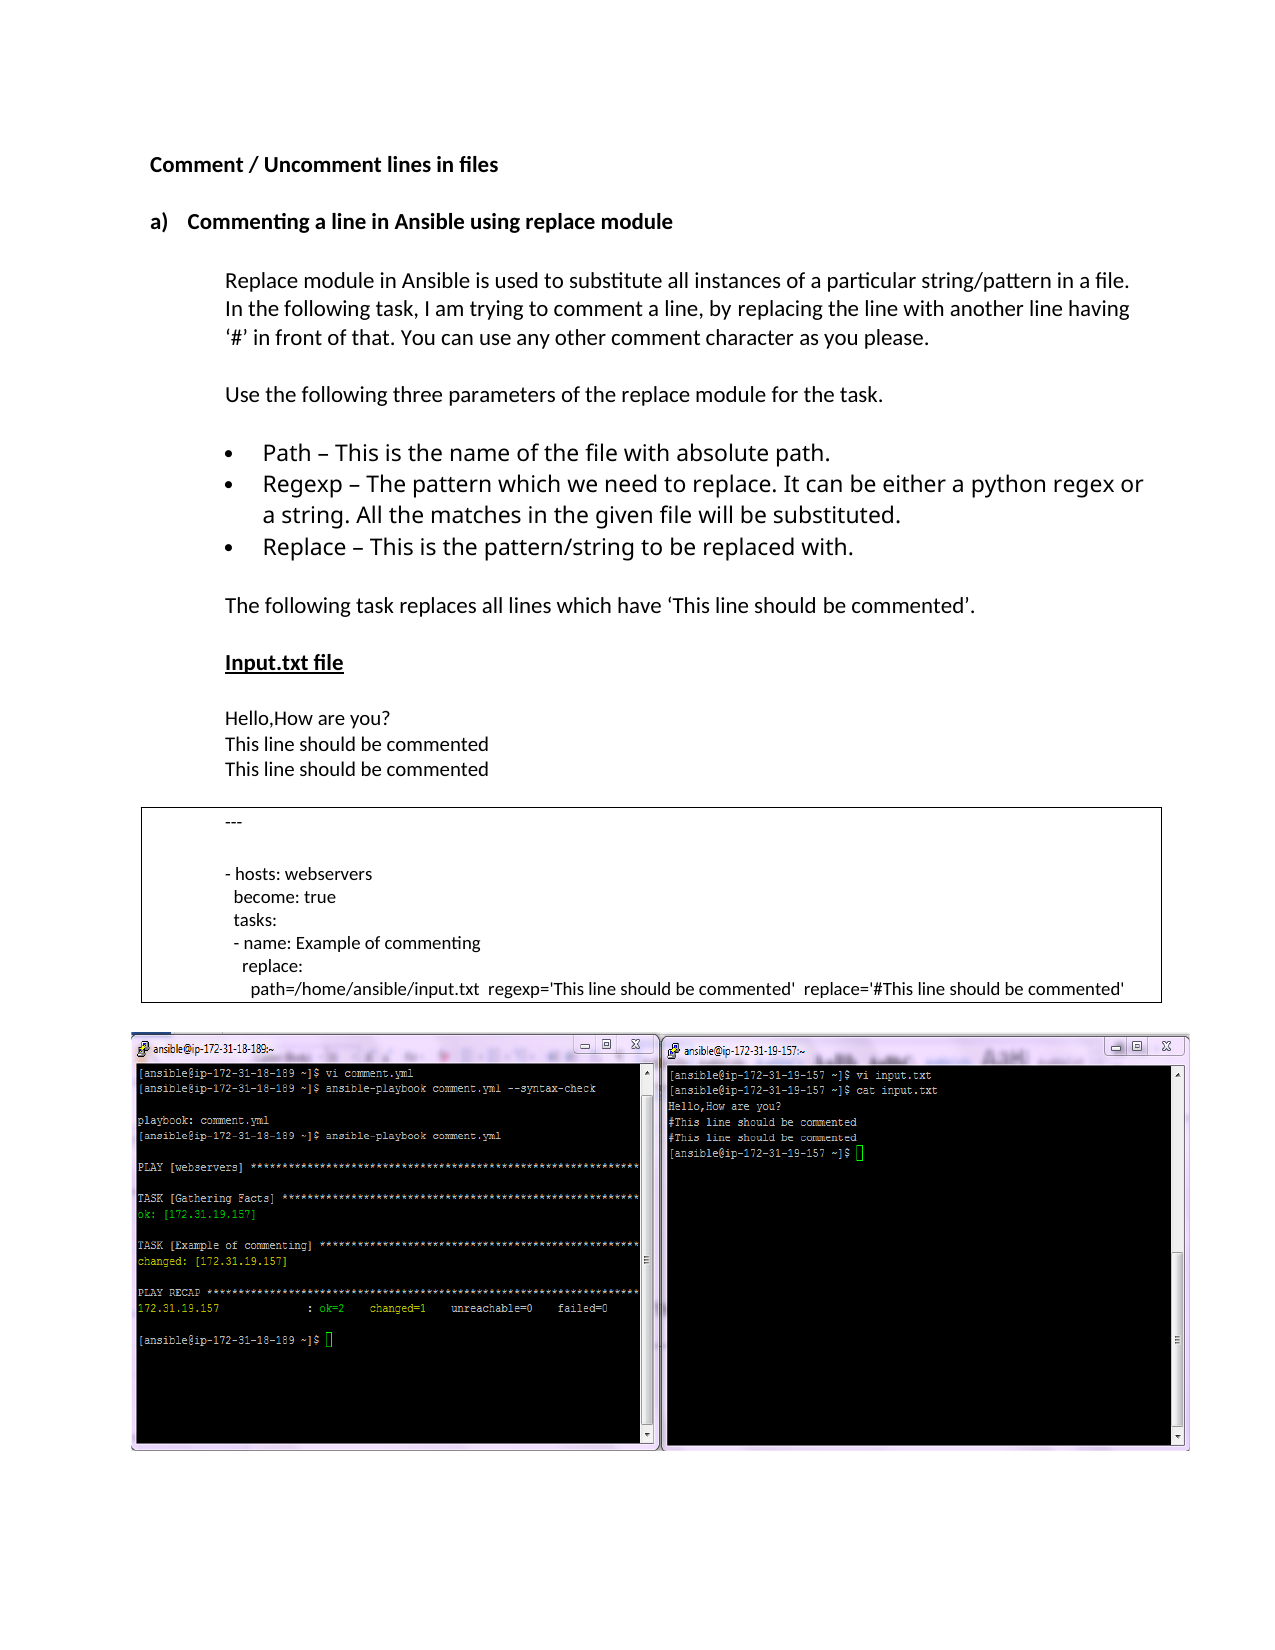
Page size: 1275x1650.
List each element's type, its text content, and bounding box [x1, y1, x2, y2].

subtitle Comment / Uncomment lines in files [150, 150, 1153, 178]
text - name: Example of commenting [150, 931, 1153, 954]
text --- [142, 808, 1161, 833]
list Replace – This is the pattern/string to be replaced with. [225, 531, 1153, 562]
list Path – This is the name of the file with absolute path. [225, 437, 1153, 468]
text This line should be commented [225, 731, 1153, 756]
text replace: [150, 954, 1153, 974]
picture [131, 1032, 1190, 1451]
text - hosts: webservers [142, 859, 1161, 885]
text tasks: [150, 908, 1153, 931]
list Regexp – The pattern which we need to replace. It can be either a python regex or a string. All the matches in the given file will be substituted. [225, 468, 1153, 531]
text Input.txt file [150, 648, 1153, 676]
text Use the following three parameters of the replace module for the task. [150, 380, 1153, 408]
text In the following task, I am trying to comment a line, by replacing the line with another line having ‘#’ in front of that. You can use any other comment character as you please. [225, 294, 1153, 351]
text Replace module in Ansible is used to substitute all instances of a particular string/pattern in a file. [225, 267, 1153, 294]
text The following task replaces all lines which have ‘This line should be commented’. [150, 591, 1153, 619]
text This line should be commented [225, 756, 1153, 782]
text path=/home/ansible/input.txt regexp='This line should be commented' replace='#This line should be commented' [142, 974, 1161, 1002]
text become: true [150, 885, 1153, 908]
text Hello,How are you? [225, 706, 1153, 731]
list Commenting a line in Ansible using replace module [150, 207, 1153, 235]
